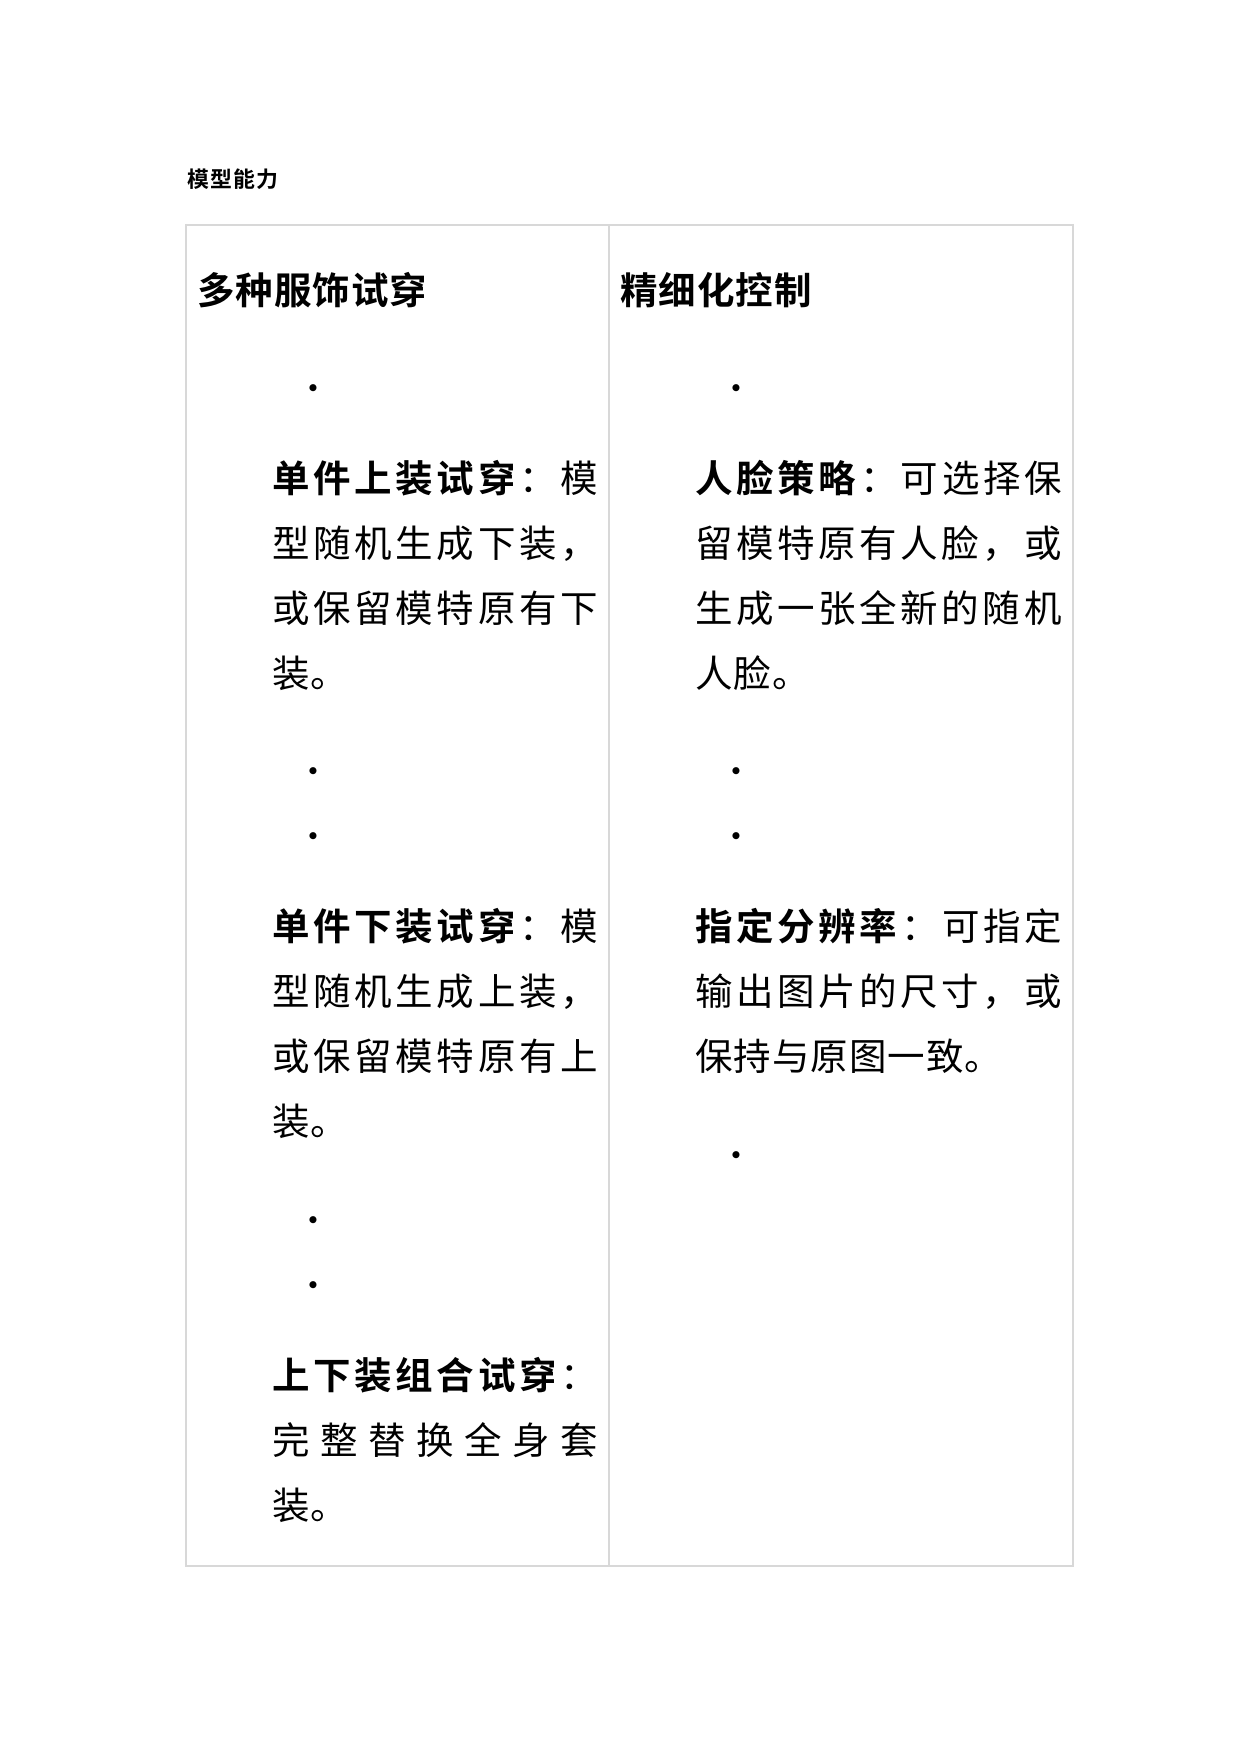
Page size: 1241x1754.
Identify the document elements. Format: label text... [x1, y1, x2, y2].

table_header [610, 226, 1072, 1565]
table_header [187, 226, 608, 1565]
subtitle 模型能力 [187, 162, 1053, 194]
